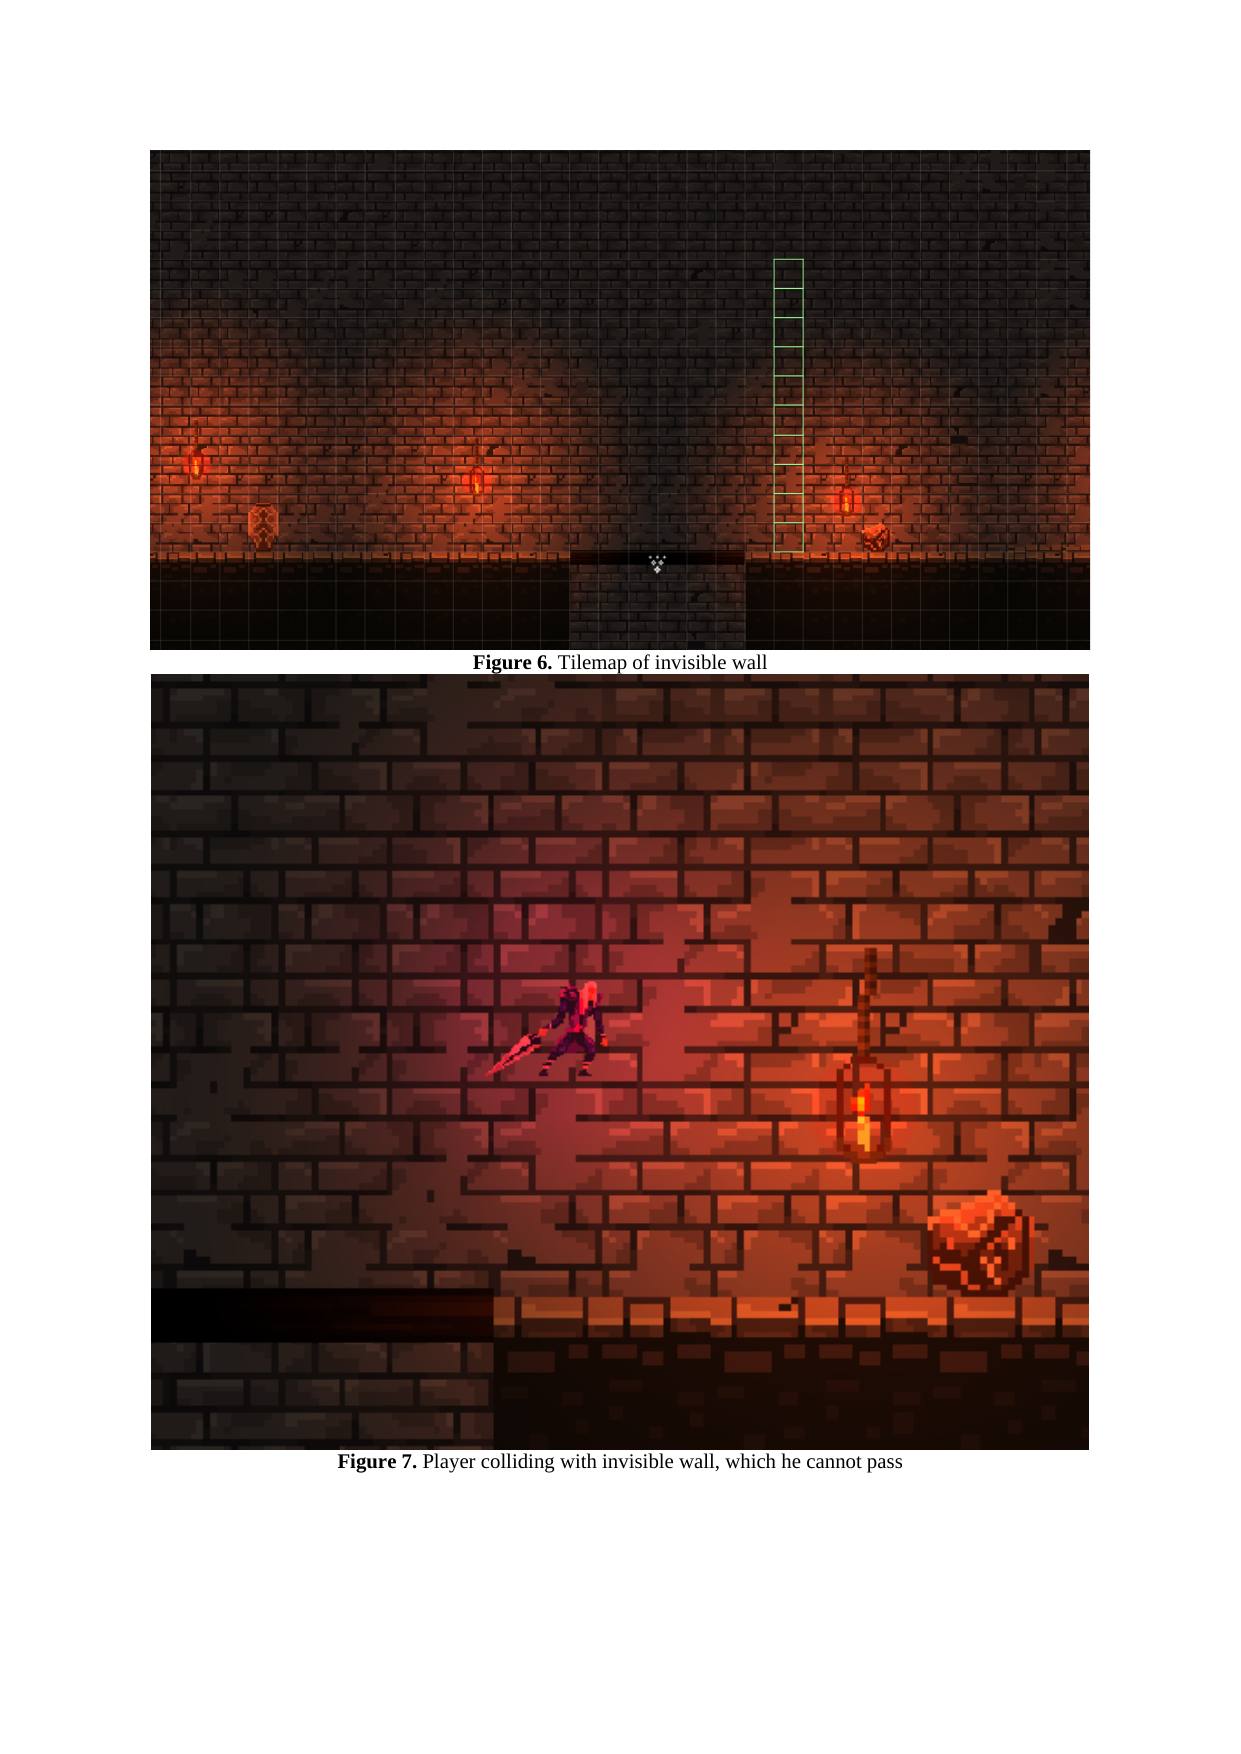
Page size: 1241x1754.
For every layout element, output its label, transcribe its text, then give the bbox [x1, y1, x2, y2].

text Figure 6. Tilemap of invisible wall [150, 650, 1090, 674]
text Figure 7. Player colliding with invisible wall, which he cannot pass [150, 1449, 1090, 1473]
picture [151, 674, 1089, 1450]
picture [150, 150, 1091, 650]
